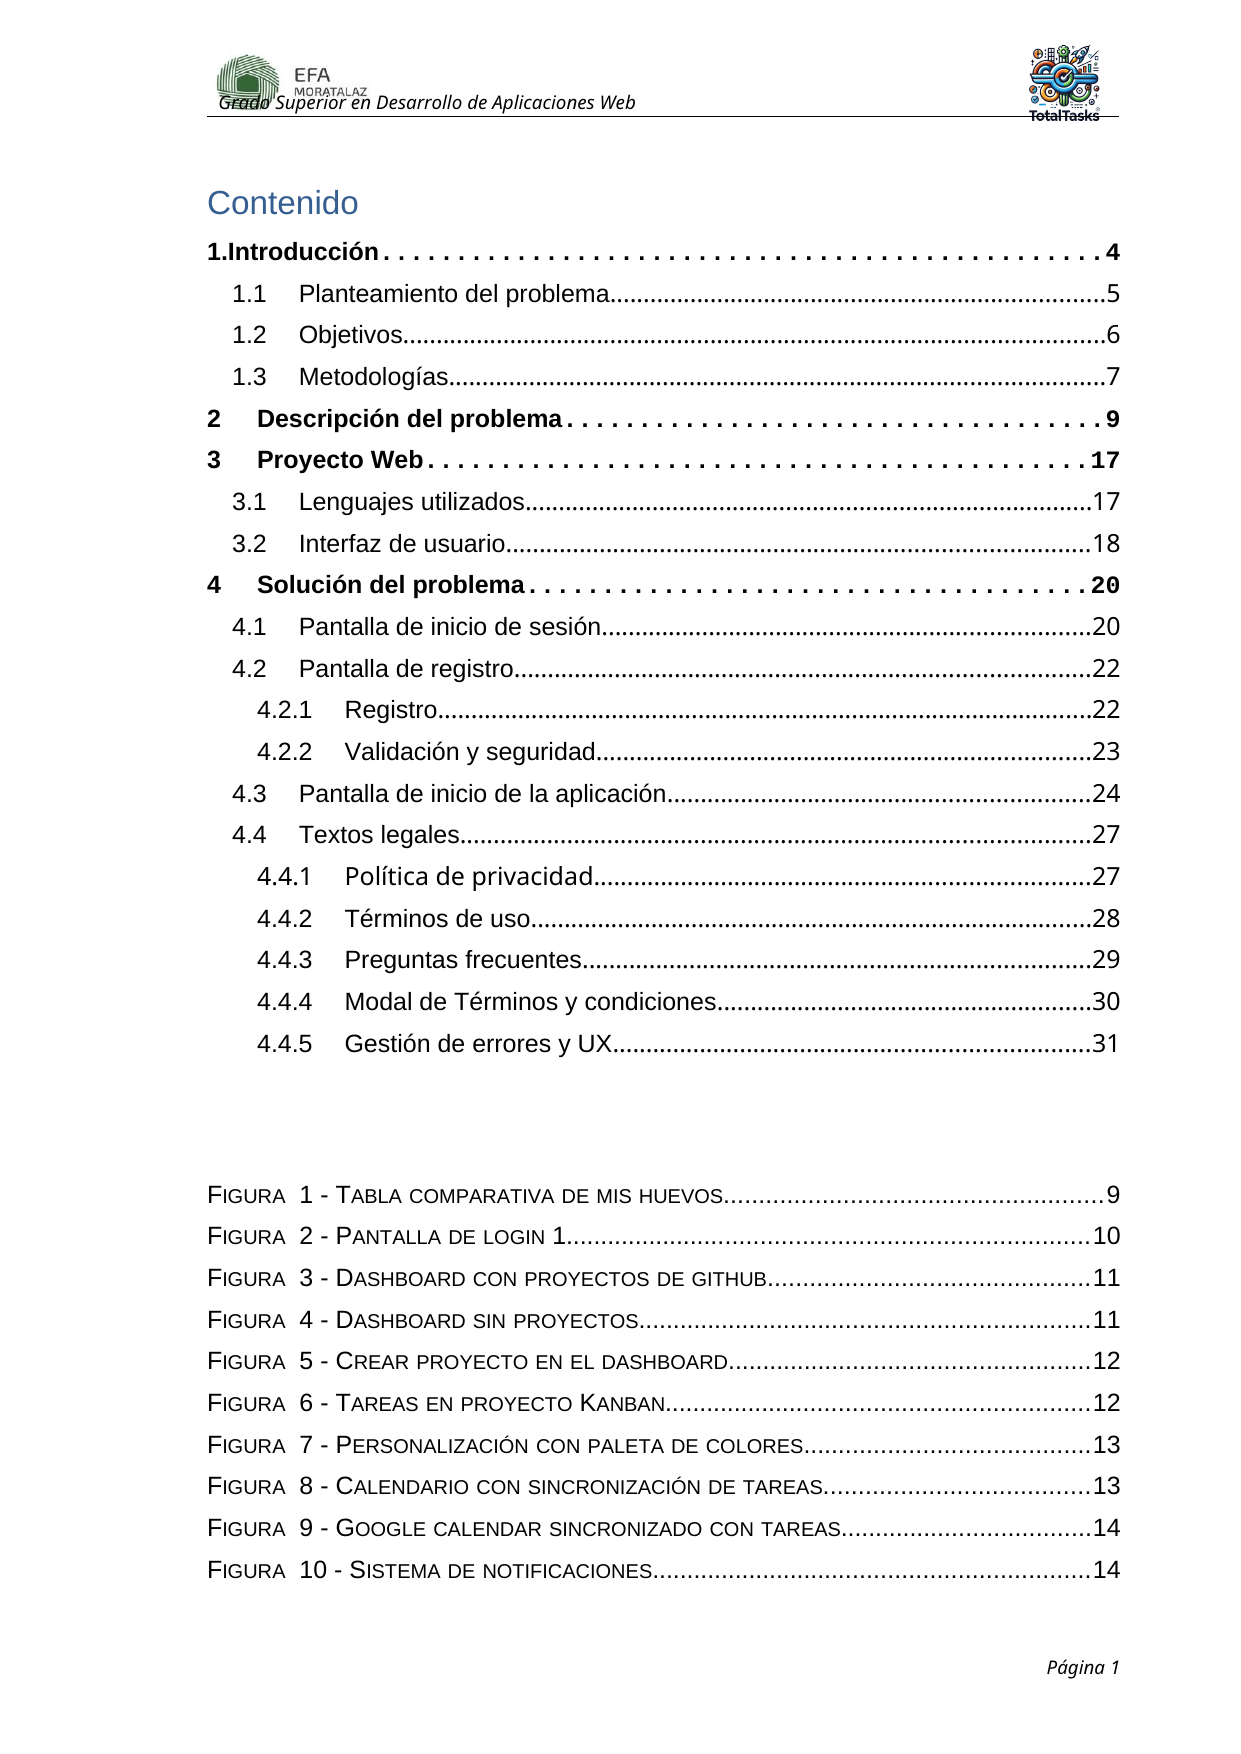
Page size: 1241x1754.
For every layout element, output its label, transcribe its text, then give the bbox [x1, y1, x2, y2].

text Figura 4 - Dashboard sin proyectos 11 [207, 1305, 1122, 1334]
text Figura 10 - Sistema de notificaciones 14 [207, 1555, 1122, 1584]
text Figura 9 - Google calendar sincronizado con tareas 14 [207, 1513, 1122, 1542]
text Figura 3 - Dashboard con proyectos de github 11 [207, 1263, 1122, 1292]
picture [192, 37, 400, 126]
text Figura 8 - Calendario con sincronización de tareas 13 [207, 1471, 1122, 1501]
text Figura 7 - Personalización con paleta de colores 13 [207, 1430, 1122, 1459]
text Figura 1 - Tabla comparativa de mis huevos 9 [207, 1180, 1122, 1209]
text Figura 6 - Tareas en proyecto Kanban 12 [207, 1388, 1122, 1417]
picture [1012, 117, 1117, 137]
text Figura 5 - Crear proyecto en el dashboard 12 [207, 1346, 1122, 1376]
picture [1012, 32, 1117, 116]
text Figura 2 - Pantalla de login 1 10 [207, 1221, 1122, 1251]
